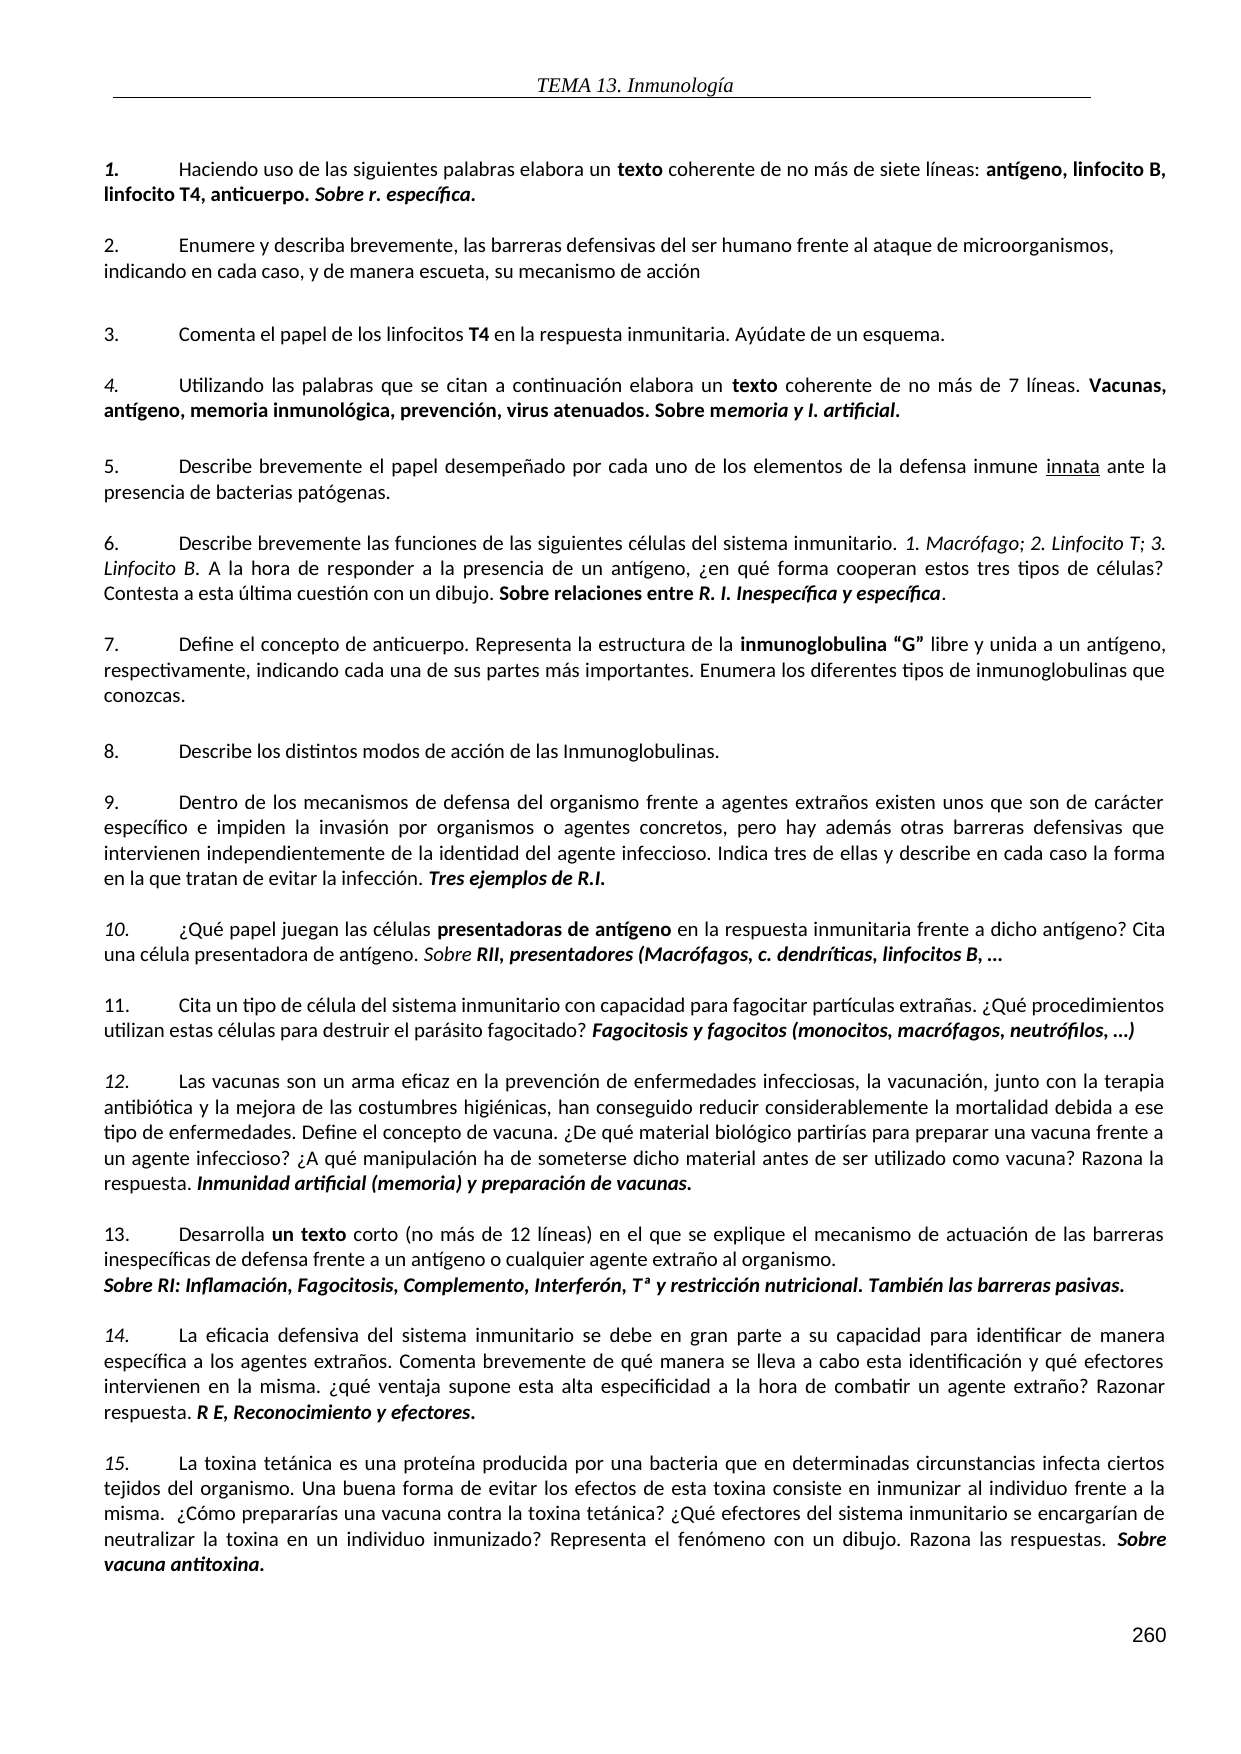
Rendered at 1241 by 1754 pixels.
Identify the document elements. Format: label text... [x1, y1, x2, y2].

list Dentro de los mecanismos de defensa del organismo frente a agentes extraños existen unos que son de carácter específico e impiden la invasión por organismos o agentes concretos, pero hay además otras barreras defensivas que intervienen independientemente de la identidad del agente infeccioso. Indica tres de ellas y describe en cada caso la forma en la que tratan de evitar la infección. Tres ejemplos de R.I. [103, 789, 1167, 891]
list Comenta el papel de los linfocitos T4 en la respuesta inmunitaria. Ayúdate de un esquema. [103, 321, 1167, 347]
list Utilizando las palabras que se citan a continuación elabora un texto coherente de no más de 7 líneas. Vacunas, antígeno, memoria inmunológica, prevención, virus atenuados. Sobre memoria y I. artificial. [103, 372, 1167, 423]
text Sobre RI: Inflamación, Fagocitosis, Complemento, Interferón, Tª y restricción nutricional. También las barreras pasivas. [103, 1272, 1167, 1297]
list ¿Qué papel juegan las células presentadoras de antígeno en la respuesta inmunitaria frente a dicho antígeno? Cita una célula presentadora de antígeno. Sobre RII, presentadores (Macrófagos, c. dendríticas, linfocitos B, … [103, 916, 1167, 967]
list Describe brevemente el papel desempeñado por cada uno de los elementos de la defensa inmune innata ante la presencia de bacterias patógenas. [103, 453, 1167, 504]
list Define el concepto de anticuerpo. Representa la estructura de la inmunoglobulina “G” libre y unida a un antígeno, respectivamente, indicando cada una de sus partes más importantes. Enumera los diferentes tipos de inmunoglobulinas que conozcas. [103, 631, 1167, 708]
list Enumere y describa brevemente, las barreras defensivas del ser humano frente al ataque de microorganismos, indicando en cada caso, y de manera escueta, su mecanismo de acción [103, 232, 1167, 283]
list Desarrolla un texto corto (no más de 12 líneas) en el que se explique el mecanismo de actuación de las barreras inespecíficas de defensa frente a un antígeno o cualquier agente extraño al organismo. [103, 1221, 1167, 1272]
list Cita un tipo de célula del sistema inmunitario con capacidad para fagocitar partículas extrañas. ¿Qué procedimientos utilizan estas células para destruir el parásito fagocitado? Fagocitosis y fagocitos (monocitos, macrófagos, neutrófilos, …) [103, 992, 1167, 1043]
list La eficacia defensiva del sistema inmunitario se debe en gran parte a su capacidad para identificar de manera específica a los agentes extraños. Comenta brevemente de qué manera se lleva a cabo esta identificación y qué efectores intervienen en la misma. ¿qué ventaja supone esta alta especificidad a la hora de combatir un agente extraño? Razonar respuesta. R E, Reconocimiento y efectores. [103, 1323, 1167, 1424]
list Describe los distintos modos de acción de las Inmunoglobulinas. [103, 738, 1167, 763]
list Haciendo uso de las siguientes palabras elabora un texto coherente de no más de siete líneas: antígeno, linfocito B, linfocito T4, anticuerpo. Sobre r. específica. [103, 156, 1167, 207]
list Las vacunas son un arma eficaz en la prevención de enfermedades infecciosas, la vacunación, junto con la terapia antibiótica y la mejora de las costumbres higiénicas, han conseguido reducir considerablemente la mortalidad debida a ese tipo de enfermedades. Define el concepto de vacuna. ¿De qué material biológico partirías para preparar una vacuna frente a un agente infeccioso? ¿A qué manipulación ha de someterse dicho material antes de ser utilizado como vacuna? Razona la respuesta. Inmunidad artificial (memoria) y preparación de vacunas. [103, 1068, 1167, 1196]
list Describe brevemente las funciones de las siguientes células del sistema inmunitario. 1. Macrófago; 2. Linfocito T; 3. Linfocito B. A la hora de responder a la presencia de un antígeno, ¿en qué forma cooperan estos tres tipos de células? Contesta a esta última cuestión con un dibujo. Sobre relaciones entre R. I. Inespecífica y específica. [103, 530, 1167, 606]
list La toxina tetánica es una proteína producida por una bacteria que en determinadas circunstancias infecta ciertos tejidos del organismo. Una buena forma de evitar los efectos de esta toxina consiste en inmunizar al individuo frente a la misma. ¿Cómo prepararías una vacuna contra la toxina tetánica? ¿Qué efectores del sistema inmunitario se encargarían de neutralizar la toxina en un individuo inmunizado? Representa el fenómeno con un dibujo. Razona las respuestas. Sobre vacuna antitoxina. [103, 1450, 1167, 1577]
